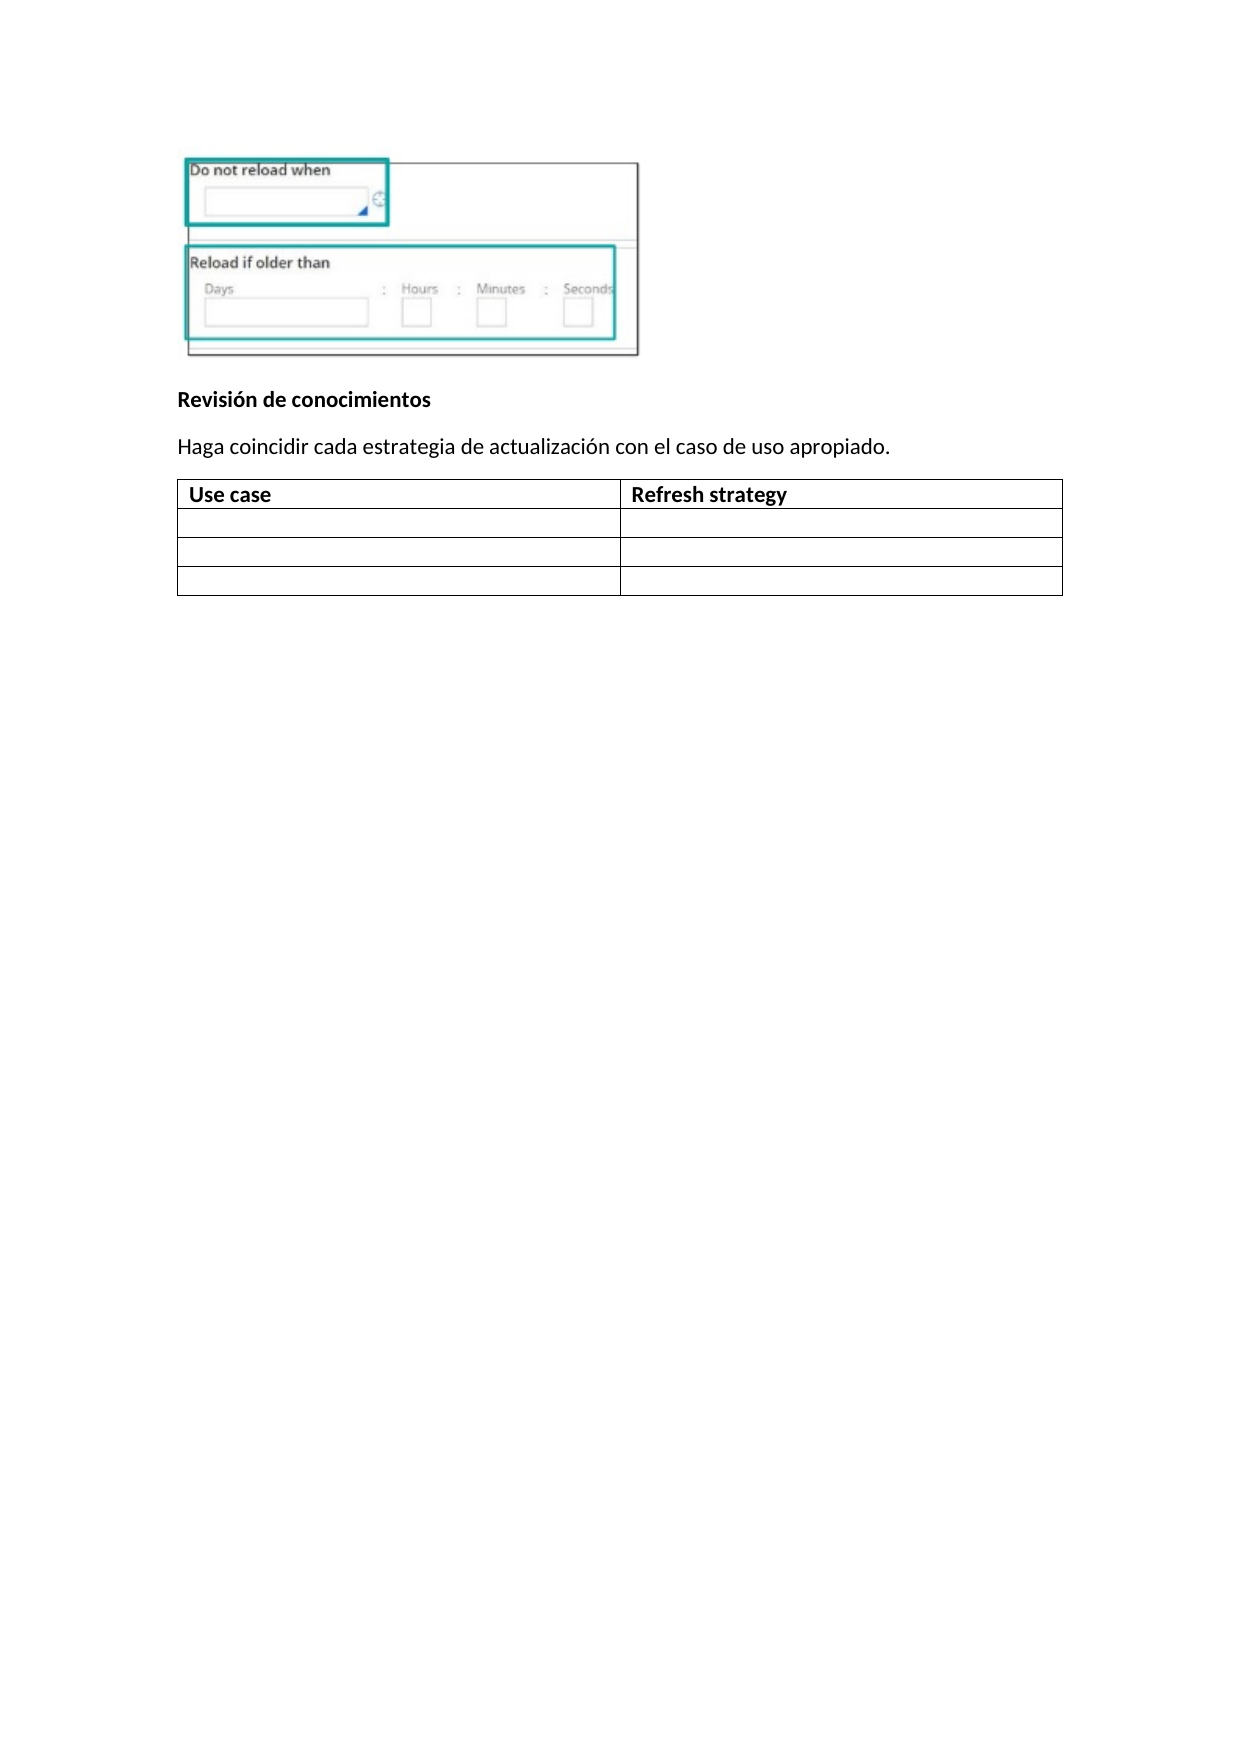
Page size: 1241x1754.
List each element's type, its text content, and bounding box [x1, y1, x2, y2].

table_cell [178, 567, 620, 595]
table_cell [178, 509, 620, 537]
table_header Refresh strategy [621, 480, 1062, 508]
table_header Use case [178, 480, 620, 508]
table_cell [621, 509, 1062, 537]
table_cell [178, 538, 620, 566]
text Haga coincidir cada estrategia de actualización con el caso de uso apropiado. [177, 432, 1063, 460]
text Revisión de conocimientos [177, 385, 1063, 413]
picture [177, 147, 648, 367]
table_cell [621, 538, 1062, 566]
table_cell [621, 567, 1062, 595]
